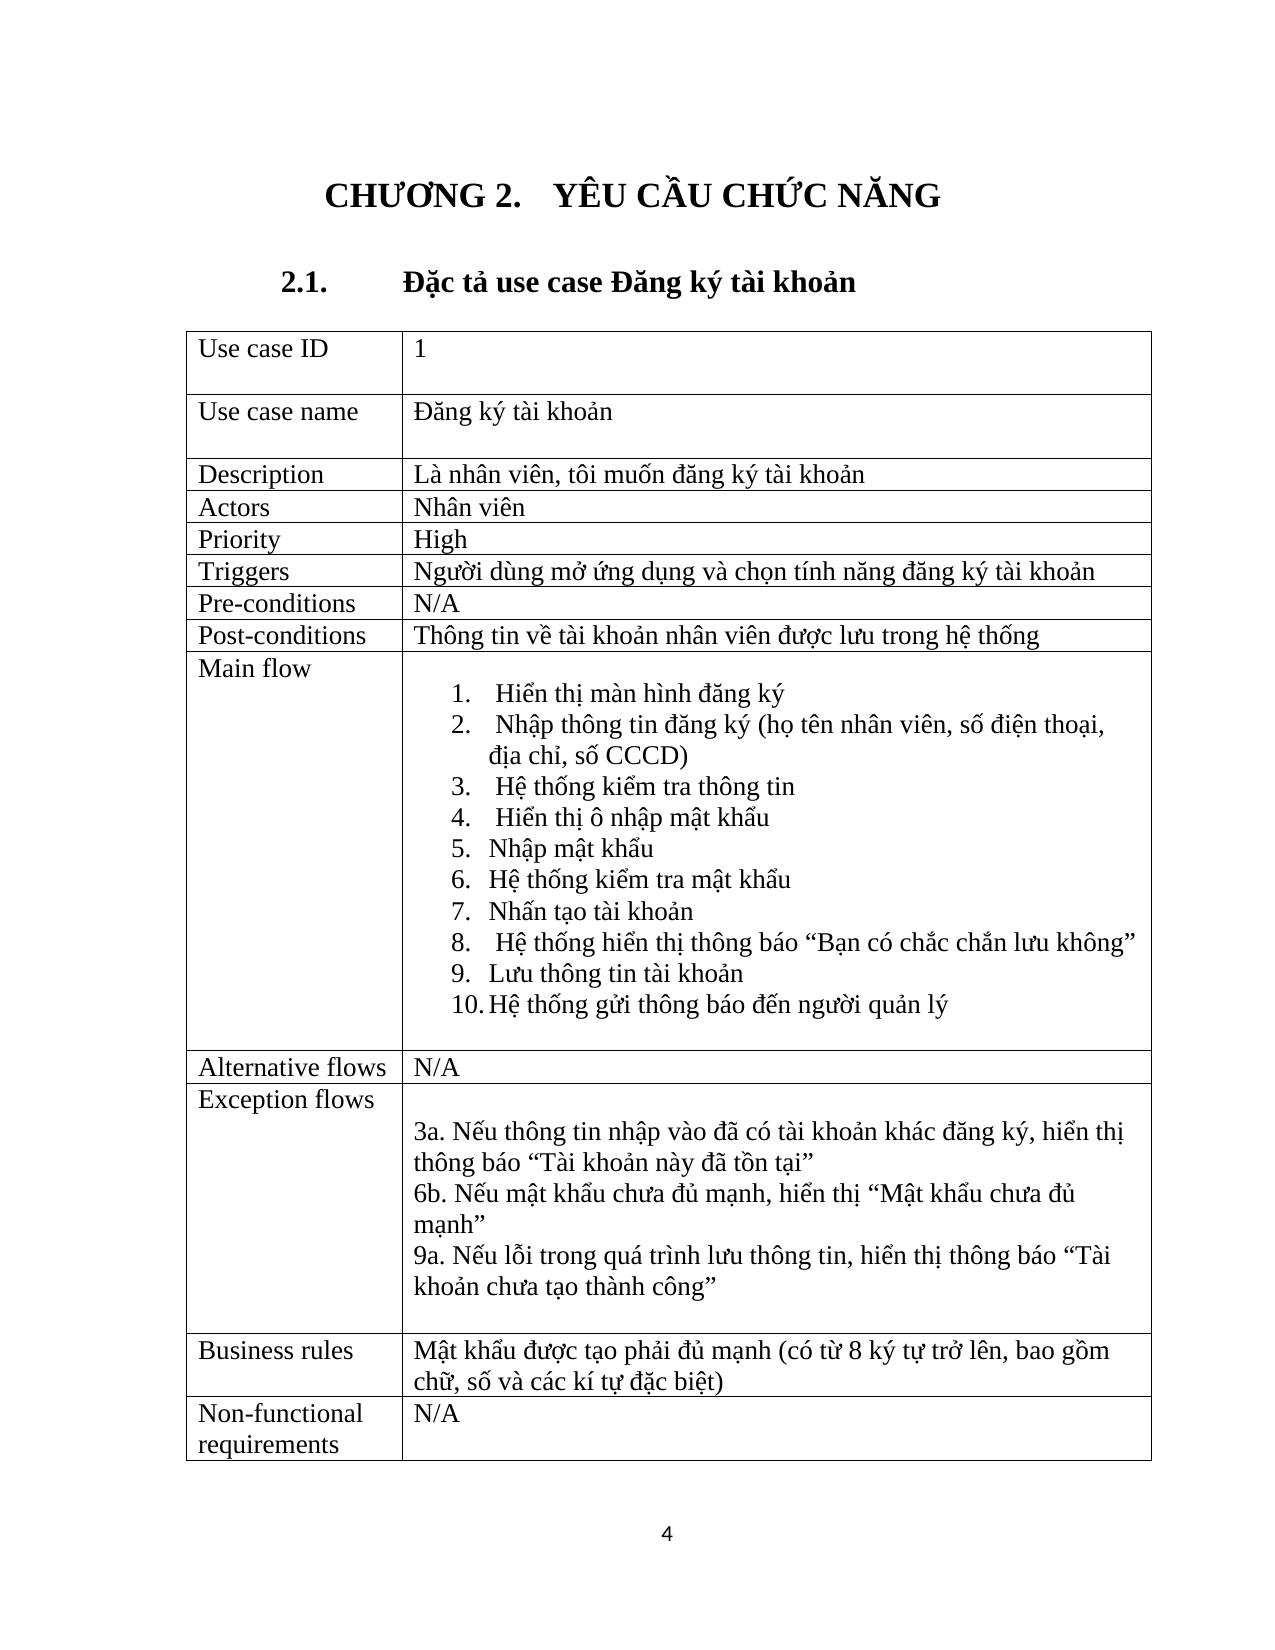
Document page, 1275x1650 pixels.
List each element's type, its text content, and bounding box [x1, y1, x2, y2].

table_cell Non-functional requirements [187, 1397, 402, 1459]
table_header Use case ID [187, 332, 402, 394]
table_cell Priority [187, 523, 402, 554]
table_cell Use case name [187, 395, 402, 457]
table_cell Mật khẩu được tạo phải đủ mạnh (có từ 8 ký tự trở lên, bao gồm chữ, số và các kí tự đặc biệt) [403, 1334, 1151, 1396]
table_cell Post-conditions [187, 620, 402, 651]
subtitle YÊU CẦU CHỨC NĂNG [324, 174, 1157, 215]
table_cell Business rules [187, 1334, 402, 1396]
table_cell Actors [187, 491, 402, 522]
table_cell Thông tin về tài khoản nhân viên được lưu trong hệ thống [403, 620, 1151, 651]
table_cell Alternative flows [187, 1051, 402, 1083]
table_cell Người dùng mở ứng dụng và chọn tính năng đăng ký tài khoản [403, 555, 1151, 586]
table_cell Đăng ký tài khoản [403, 395, 1151, 457]
table_cell High [403, 523, 1151, 554]
table_cell Main flow [187, 652, 402, 1050]
table_header 1 [403, 332, 1151, 394]
subtitle Đặc tả use case Đăng ký tài khoản [281, 263, 1157, 299]
table_cell Triggers [187, 555, 402, 586]
table_cell 3a. Nếu thông tin nhập vào đã có tài khoản khác đăng ký, hiển thị thông báo “Tài khoản này đã tồn tại” 6b. Nếu mật khẩu chưa đủ mạnh, hiển thị “Mật khẩu chưa đủ mạnh” 9a. Nếu lỗi trong quá trình lưu thông tin, hiển thị thông báo “Tài khoản chưa tạo thành công” [403, 1084, 1151, 1333]
table_cell Là nhân viên, tôi muốn đăng ký tài khoản [403, 459, 1151, 490]
table_cell Exception flows [187, 1084, 402, 1333]
table_cell Description [187, 459, 402, 490]
table_cell N/A [403, 587, 1151, 618]
table_cell N/A [403, 1397, 1151, 1459]
table_cell N/A [403, 1051, 1151, 1083]
table_cell Nhân viên [403, 491, 1151, 522]
table_cell Hiển thị màn hình đăng ký Nhập thông tin đăng ký (họ tên nhân viên, số điện thoại, địa chỉ, số CCCD) Hệ thống kiểm tra thông tin Hiển thị ô nhập mật khẩu Nhập mật khẩu Hệ thống kiểm tra mật khẩu Nhấn tạo tài khoản Hệ thống hiển thị thông báo “Bạn có chắc chắn lưu không” Lưu thông tin tài khoản Hệ thống gửi thông báo đến người quản lý [403, 652, 1151, 1050]
table_cell Pre-conditions [187, 587, 402, 618]
